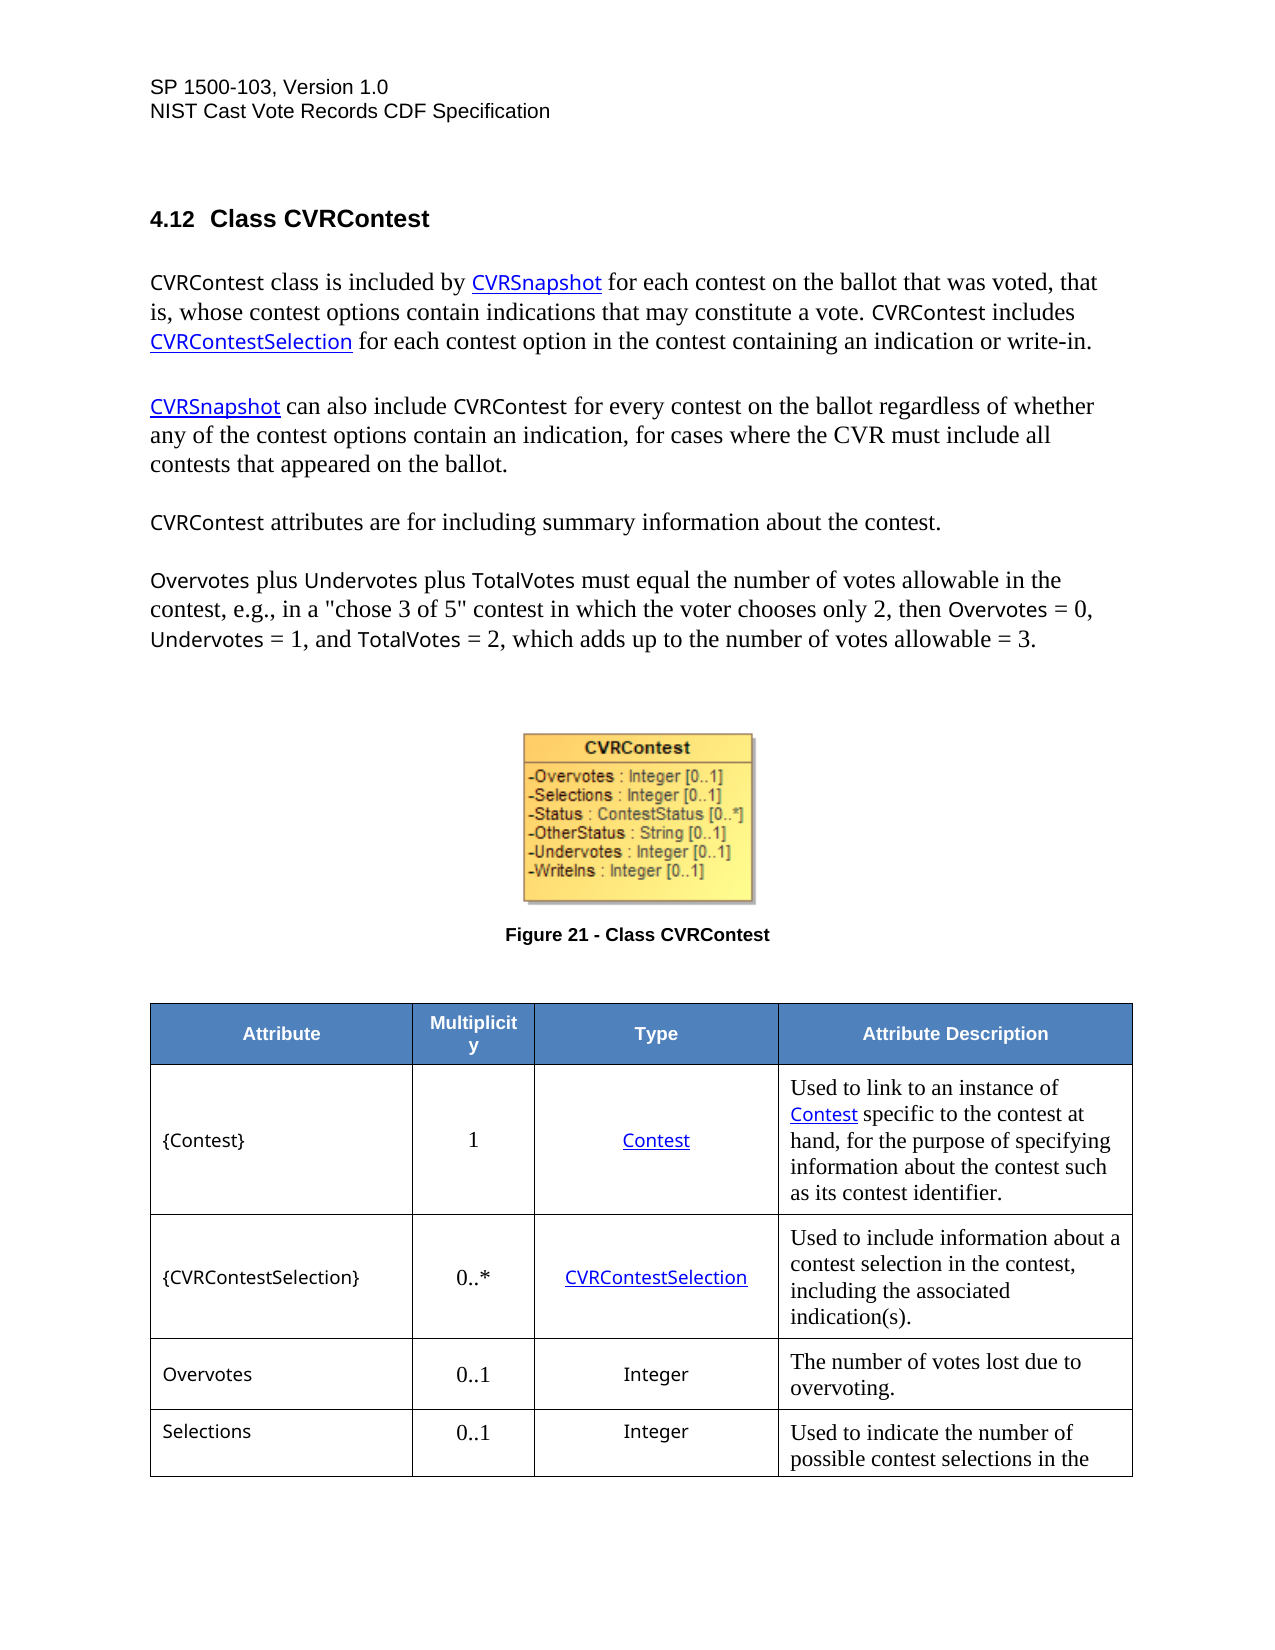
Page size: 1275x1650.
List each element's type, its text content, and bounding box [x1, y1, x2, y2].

picture [500, 710, 775, 924]
table_cell Selections [151, 1410, 412, 1476]
table_header Attribute Description [779, 1004, 1132, 1064]
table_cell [779, 1410, 1132, 1476]
table_cell CVRContestSelection [535, 1215, 778, 1338]
text Figure 21 - Class CVRContest [150, 923, 1125, 945]
table_cell Contest [535, 1065, 778, 1214]
text CVRContest class is included by CVRSnapshot for each contest on the ballot that was voted, that is, whose contest options contain indications that may constitute a vote. CVRContest includes CVRContestSelection for each contest option in the contest containing an indication or write-in. [150, 267, 1125, 356]
text Overvotes plus Undervotes plus TotalVotes must equal the number of votes allowable in the contest, e.g., in a "chose 3 of 5" contest in which the voter chooses only 2, then Overvotes = 0, Undervotes = 1, and TotalVotes = 2, which adds up to the number of votes allowable = 3. [150, 565, 1125, 653]
table_cell Used to link to an instance of Contest specific to the contest at hand, for the purpose of specifying information about the contest such as its contest identifier. [779, 1065, 1132, 1214]
table_cell Overvotes [151, 1339, 412, 1409]
table_cell Integer [535, 1410, 778, 1476]
table_cell 0..1 [413, 1410, 534, 1476]
table_cell 0..1 [413, 1339, 534, 1409]
table_cell 1 [413, 1065, 534, 1214]
table_cell The number of votes lost due to overvoting. [779, 1339, 1132, 1409]
table_header Attribute [151, 1004, 412, 1064]
table_header Multiplicity [413, 1004, 534, 1064]
table_cell Integer [535, 1339, 778, 1409]
text CVRSnapshot can also include CVRContest for every contest on the ballot regardless of whether any of the contest options contain an indication, for cases where the CVR must include all contests that appeared on the ballot. [150, 391, 1125, 478]
subtitle Class CVRContest [150, 204, 1125, 232]
table_cell {Contest} [151, 1065, 412, 1214]
table_cell Used to include information about a contest selection in the contest, including the associated indication(s). [779, 1215, 1132, 1338]
text CVRContest attributes are for including summary information about the contest. [150, 507, 1125, 536]
table_cell 0..* [413, 1215, 534, 1338]
table_header Type [535, 1004, 778, 1064]
table_cell {CVRContestSelection} [151, 1215, 412, 1338]
